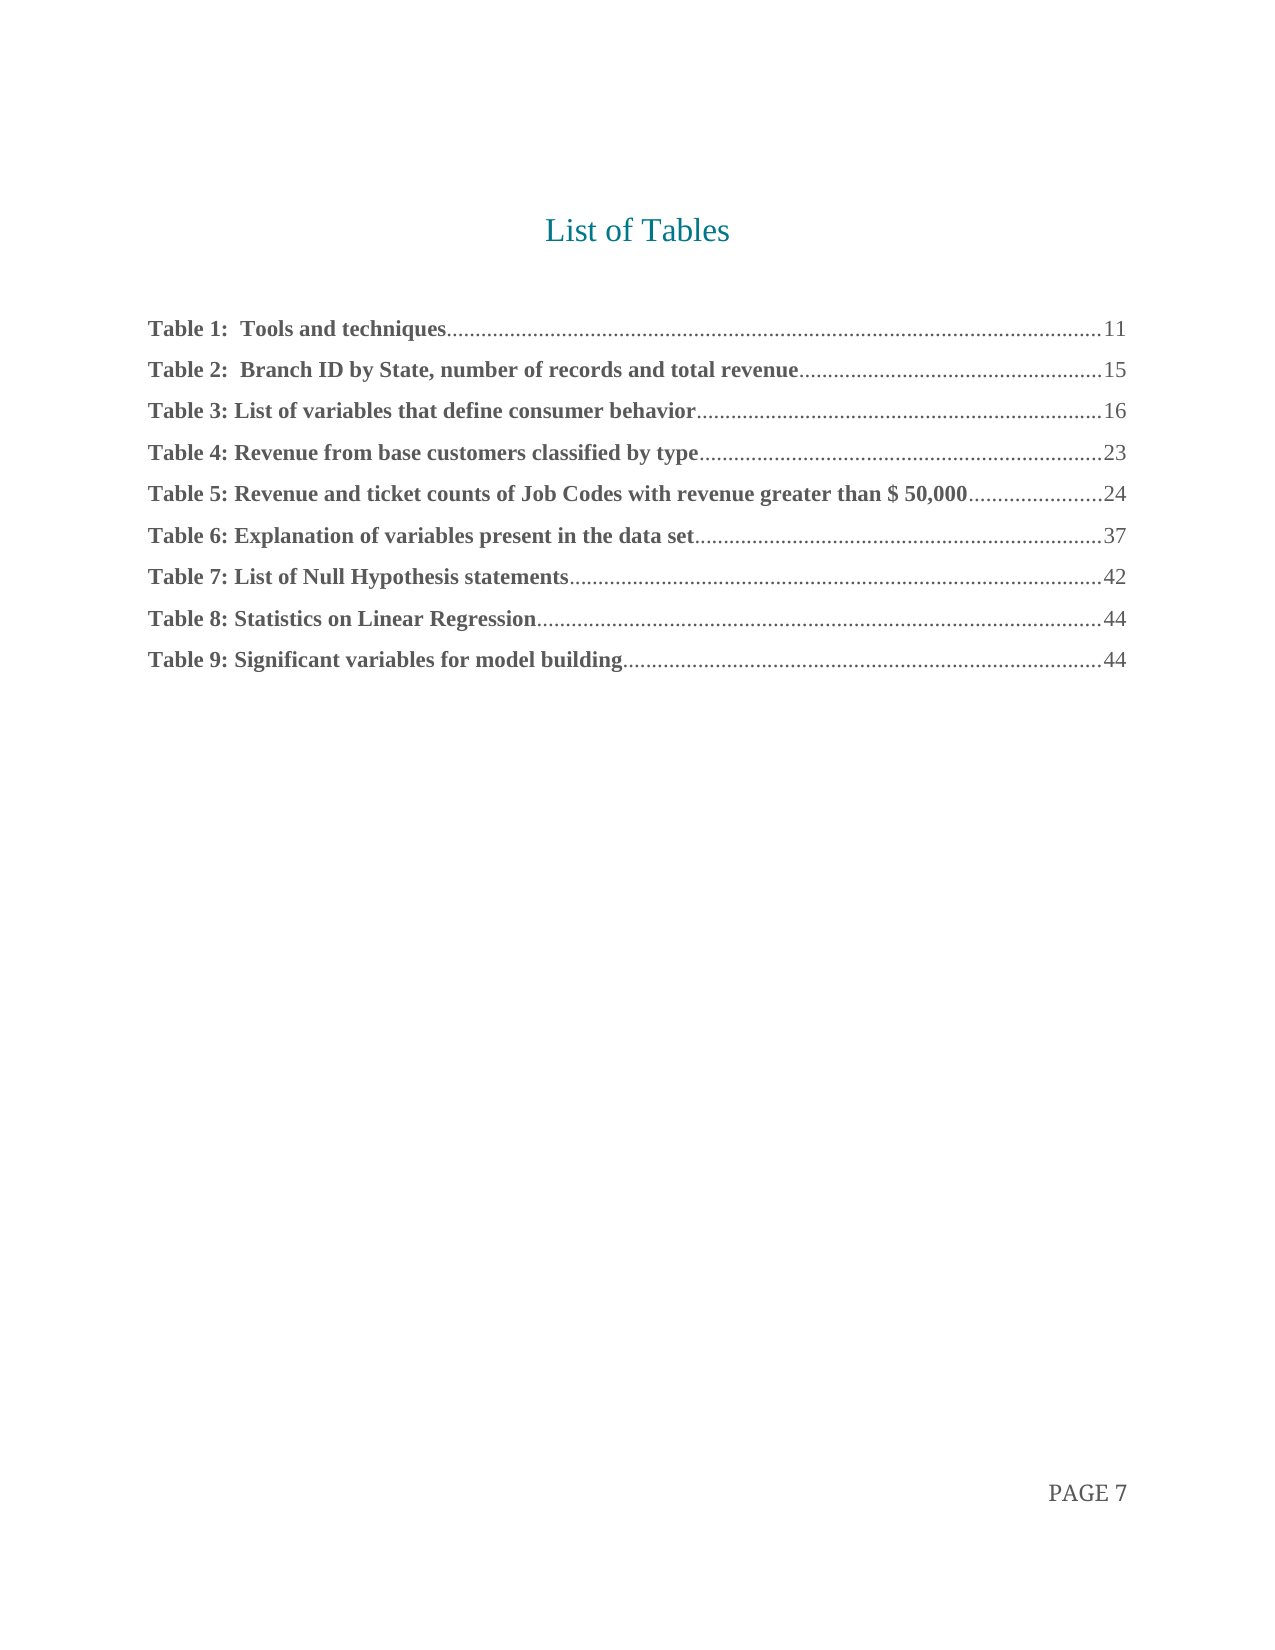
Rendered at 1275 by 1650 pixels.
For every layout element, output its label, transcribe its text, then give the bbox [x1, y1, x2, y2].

text Table 4: Revenue from base customers classified by type 23 [148, 439, 1127, 465]
text Table 9: Significant variables for model building 44 [148, 646, 1127, 673]
text Table 6: Explanation of variables present in the data set 37 [148, 522, 1127, 548]
text Table 1: Tools and techniques 11 [148, 314, 1127, 341]
text Table 3: List of variables that define consumer behavior 16 [148, 397, 1127, 424]
subtitle List of Tables [148, 210, 1127, 248]
text Table 8: Statistics on Linear Regression 44 [148, 605, 1127, 631]
text Table 5: Revenue and ticket counts of Job Codes with revenue greater than $ 50,000 24 [148, 480, 1127, 507]
text Table 2: Branch ID by State, number of records and total revenue 15 [148, 356, 1127, 382]
text Table 7: List of Null Hypothesis statements 42 [148, 563, 1127, 590]
